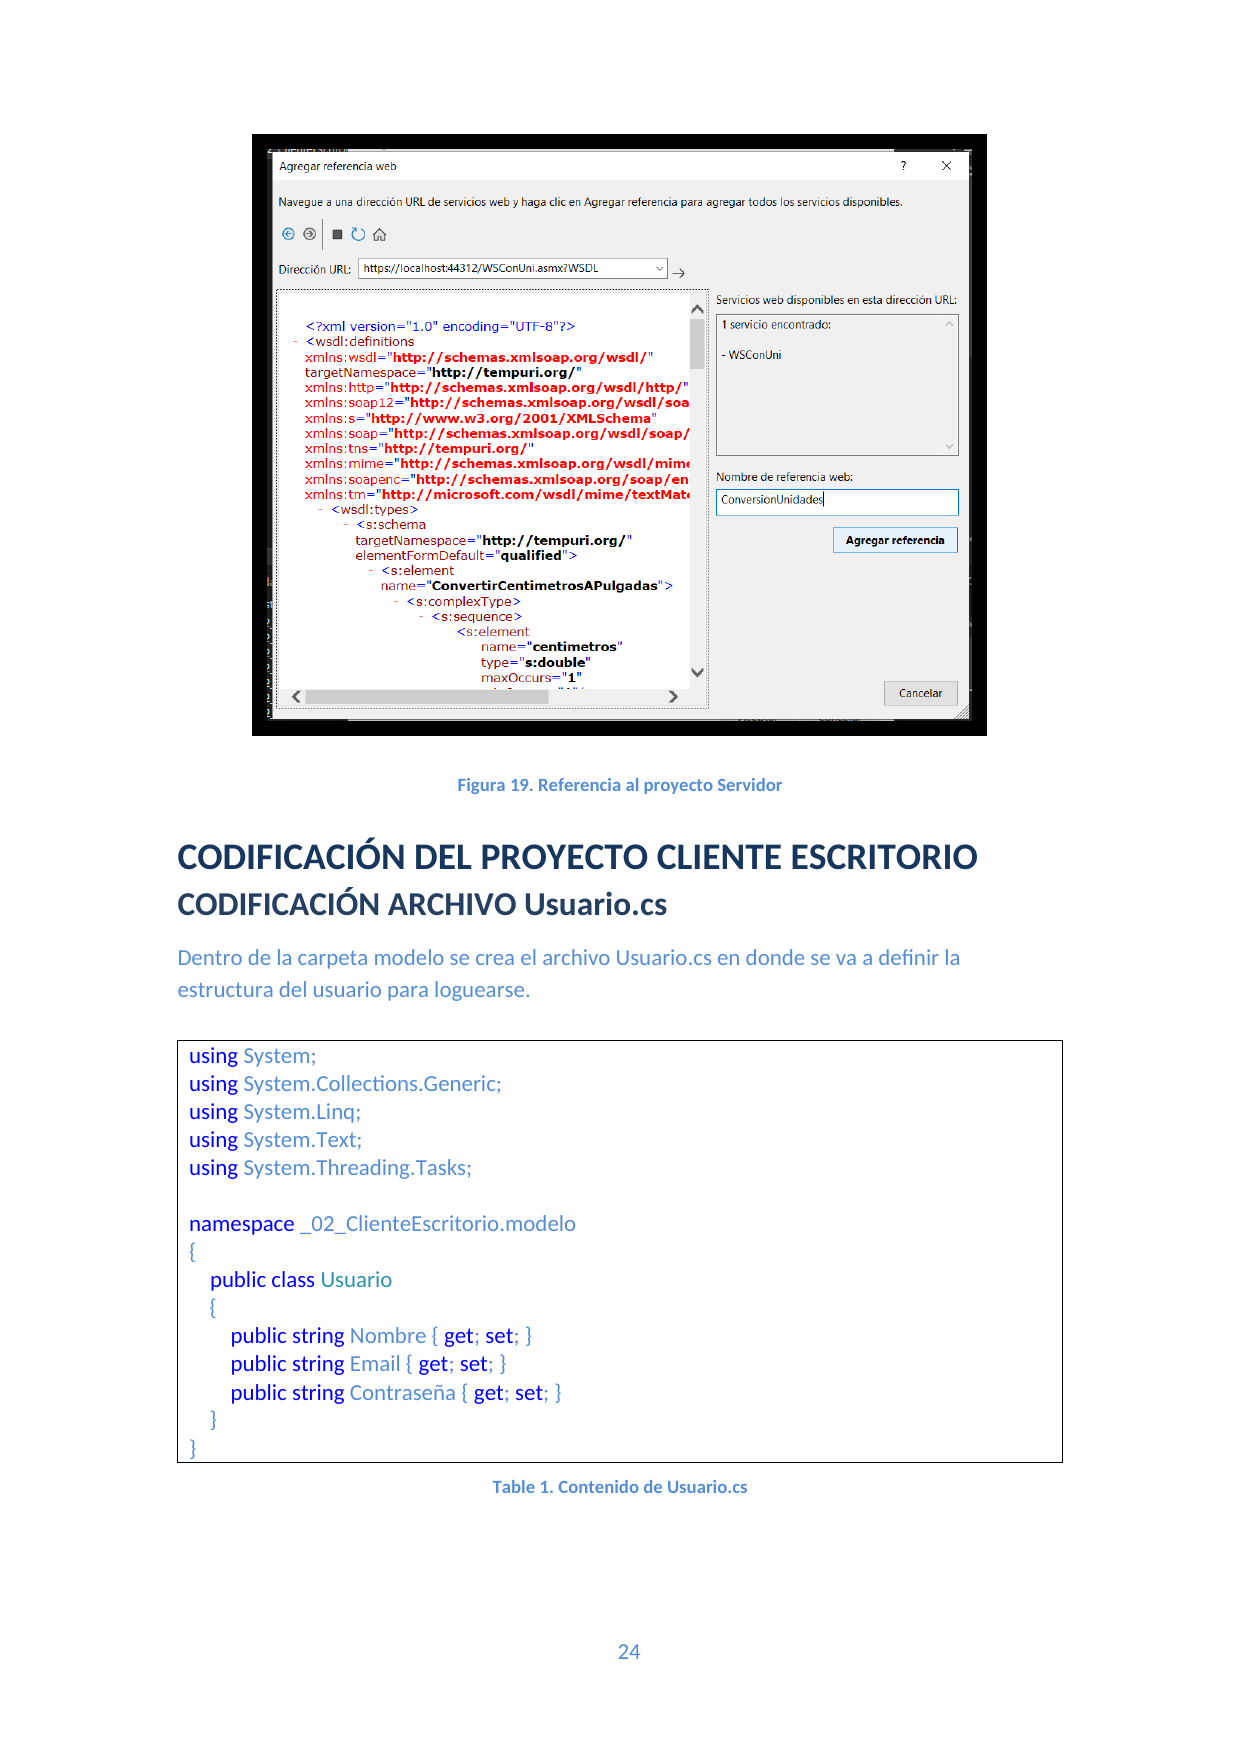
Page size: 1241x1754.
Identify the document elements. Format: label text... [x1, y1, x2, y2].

text Figura 19. Referencia al proyecto Servidor [177, 774, 1063, 797]
text Dentro de la carpeta modelo se crea el archivo Usuario.cs en donde se va a definir la estructura del usuario para loguearse. [177, 943, 1063, 1003]
subtitle CODIFICACIÓN DEL PROYECTO CLIENTE ESCRITORIO [177, 833, 1063, 879]
text Table 1. Contenido de Usuario.cs [177, 1475, 1063, 1498]
table_header using System; using System.Collections.Generic; using System.Linq; using System.Text; using System.Threading.Tasks; namespace _02_ClienteEscritorio.modelo { public class Usuario { public string Nombre { get; set; } public string Email { get; set; } public string Contraseña { get; set; } } } [178, 1041, 1062, 1462]
subtitle CODIFICACIÓN ARCHIVO Usuario.cs [177, 883, 1063, 924]
picture [267, 149, 972, 721]
